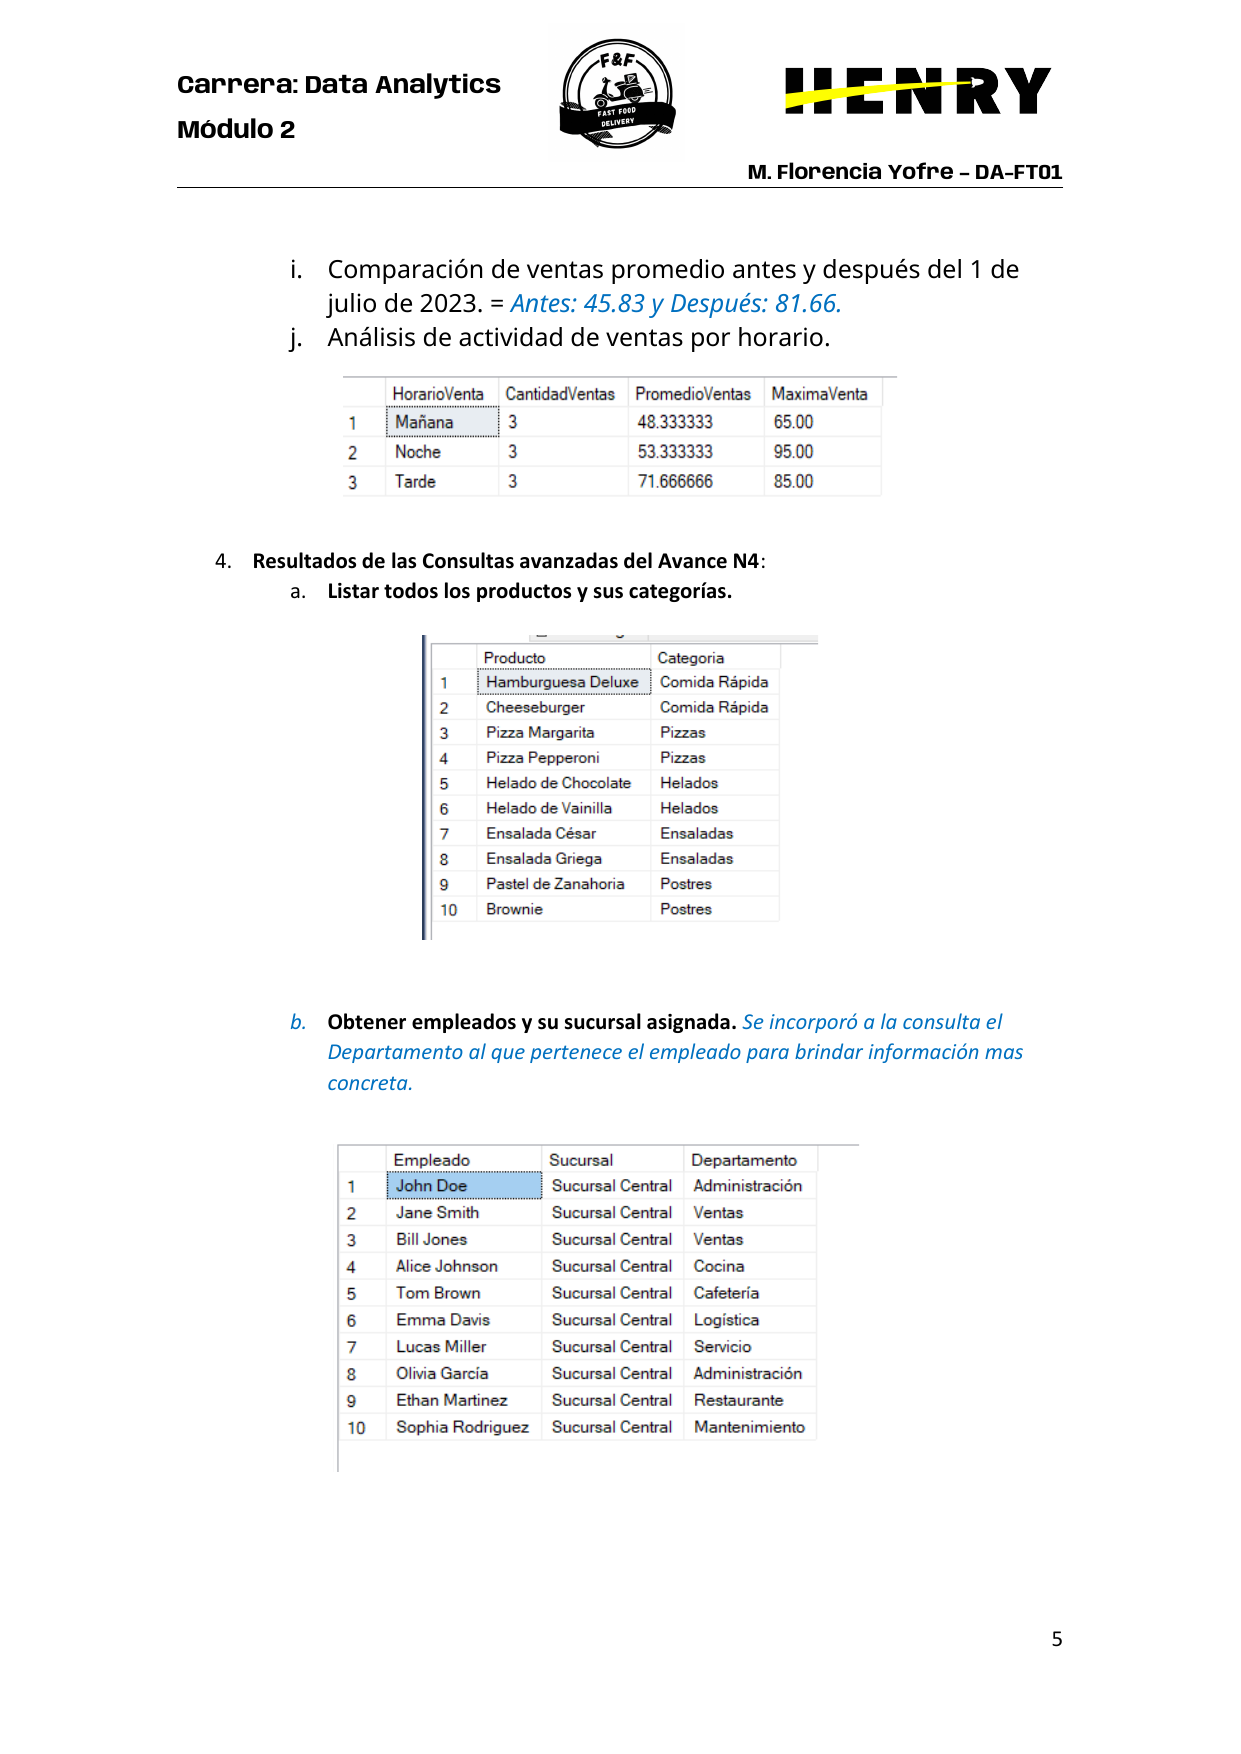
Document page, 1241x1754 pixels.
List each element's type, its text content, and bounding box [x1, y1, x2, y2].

picture [422, 635, 819, 940]
list Resultados de las Consultas avanzadas del Avance N4: [215, 546, 1063, 574]
picture [763, 30, 1088, 147]
picture [343, 376, 898, 513]
list Obtener empleados y su sucursal asignada. Se incorporó a la consulta el Departamento al que pertenece el empleado para brindar información mas concreta. [290, 1007, 1063, 1096]
picture [333, 1144, 860, 1472]
list Comparación de ventas promedio antes y después del 1 de julio de 2023. = Antes: 45.83 y Después: 81.66. [290, 251, 1063, 319]
picture [547, 23, 685, 162]
list Análisis de actividad de ventas por horario. [290, 319, 1063, 353]
list Listar todos los productos y sus categorías. [290, 577, 1063, 604]
